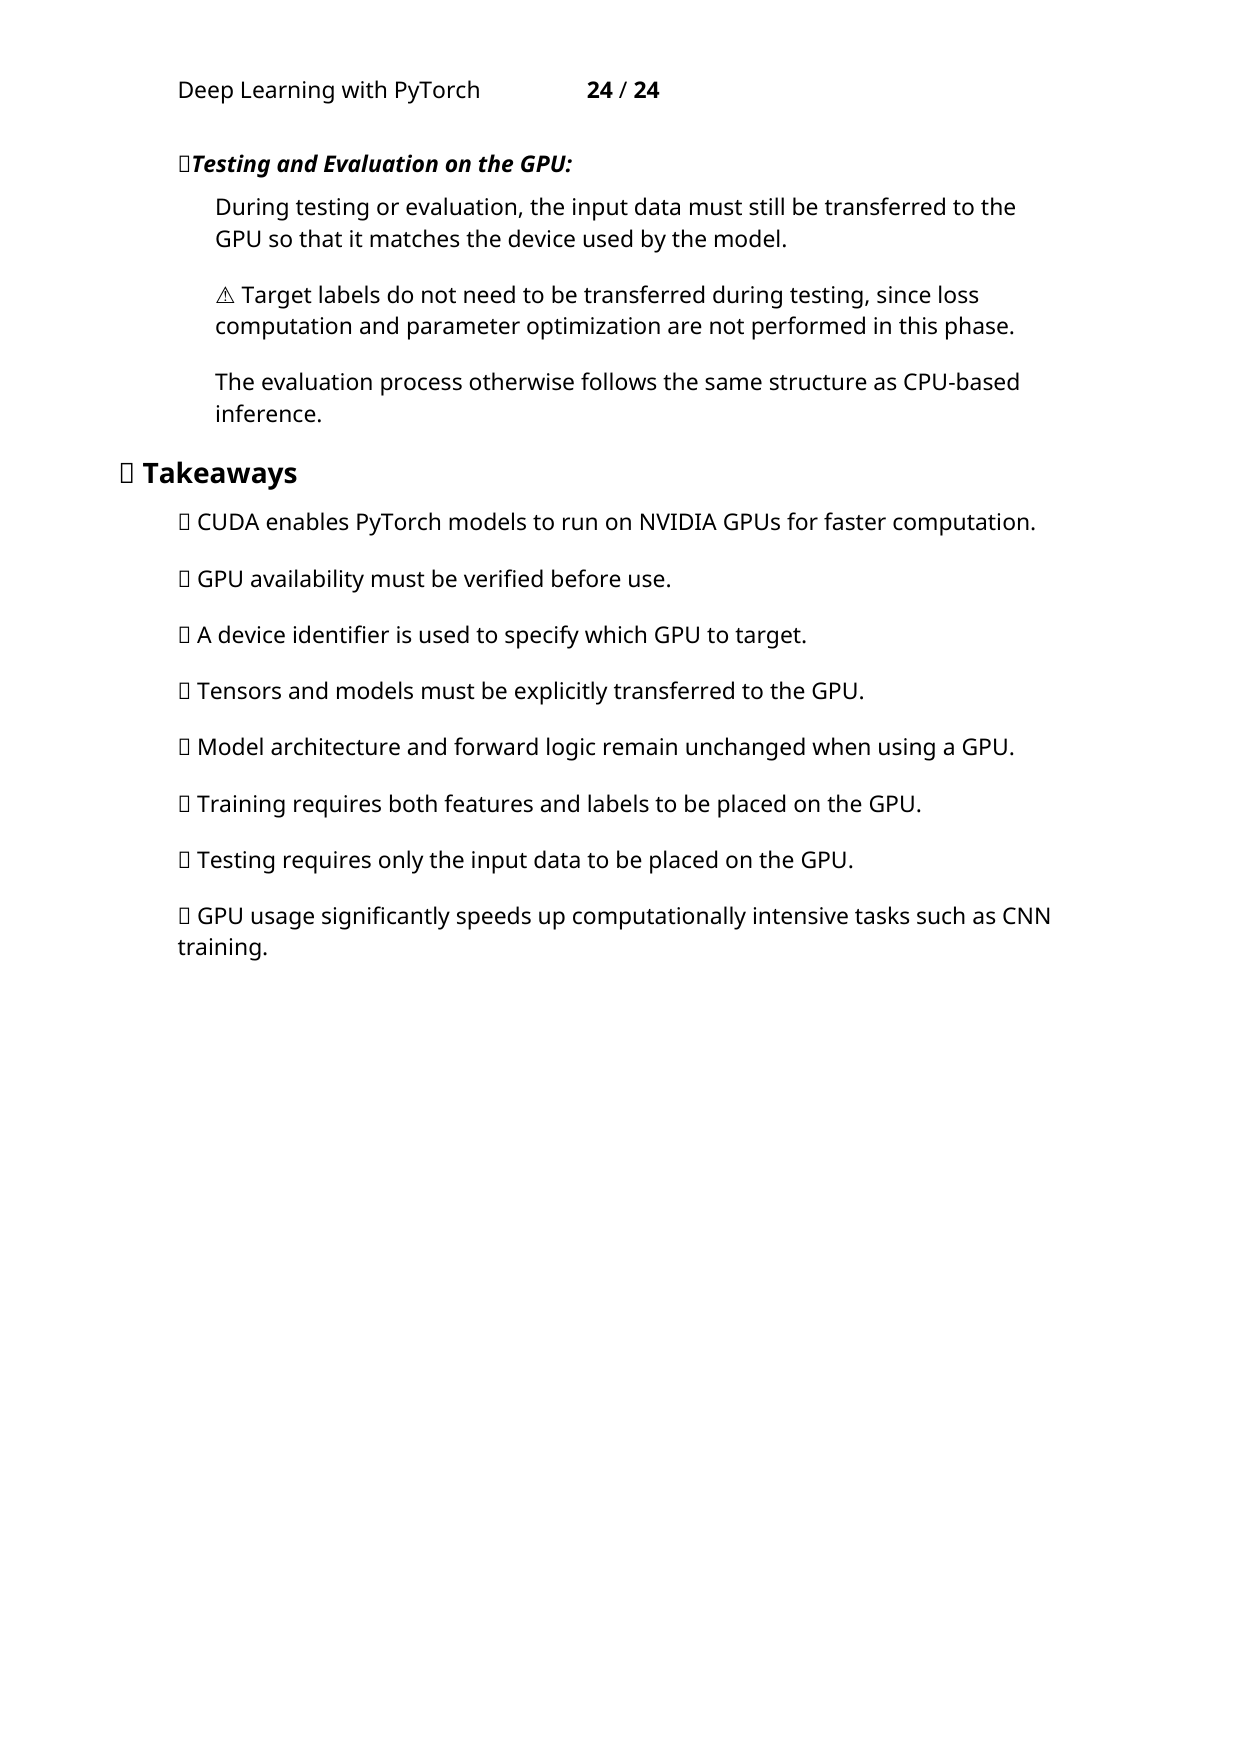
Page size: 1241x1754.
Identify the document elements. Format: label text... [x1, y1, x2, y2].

subtitle ✅ Takeaways [118, 454, 1063, 492]
text During testing or evaluation, the input data must still be transferred to the GPU so that it matches the device used by the model. [215, 191, 1063, 254]
text ✅ Training requires both features and labels to be placed on the GPU. [177, 787, 1063, 819]
text The evaluation process otherwise follows the same structure as CPU-based inference. [215, 366, 1063, 429]
text ⚠️ Target labels do not need to be transferred during testing, since loss computation and parameter optimization are not performed in this phase. [215, 279, 1063, 341]
text ✅ Model architecture and forward logic remain unchanged when using a GPU. [177, 731, 1063, 762]
text ✅ Tensors and models must be explicitly transferred to the GPU. [177, 675, 1063, 706]
text ✅ A device identifier is used to specify which GPU to target. [177, 619, 1063, 650]
text 🔸Testing and Evaluation on the GPU: [177, 148, 1063, 179]
text ✅ Testing requires only the input data to be placed on the GPU. [177, 844, 1063, 875]
text ✅ CUDA enables PyTorch models to run on NVIDIA GPUs for faster computation. [177, 506, 1063, 537]
text ✅ GPU usage significantly speeds up computationally intensive tasks such as CNN training. [177, 900, 1063, 962]
text ✅ GPU availability must be verified before use. [177, 562, 1063, 594]
